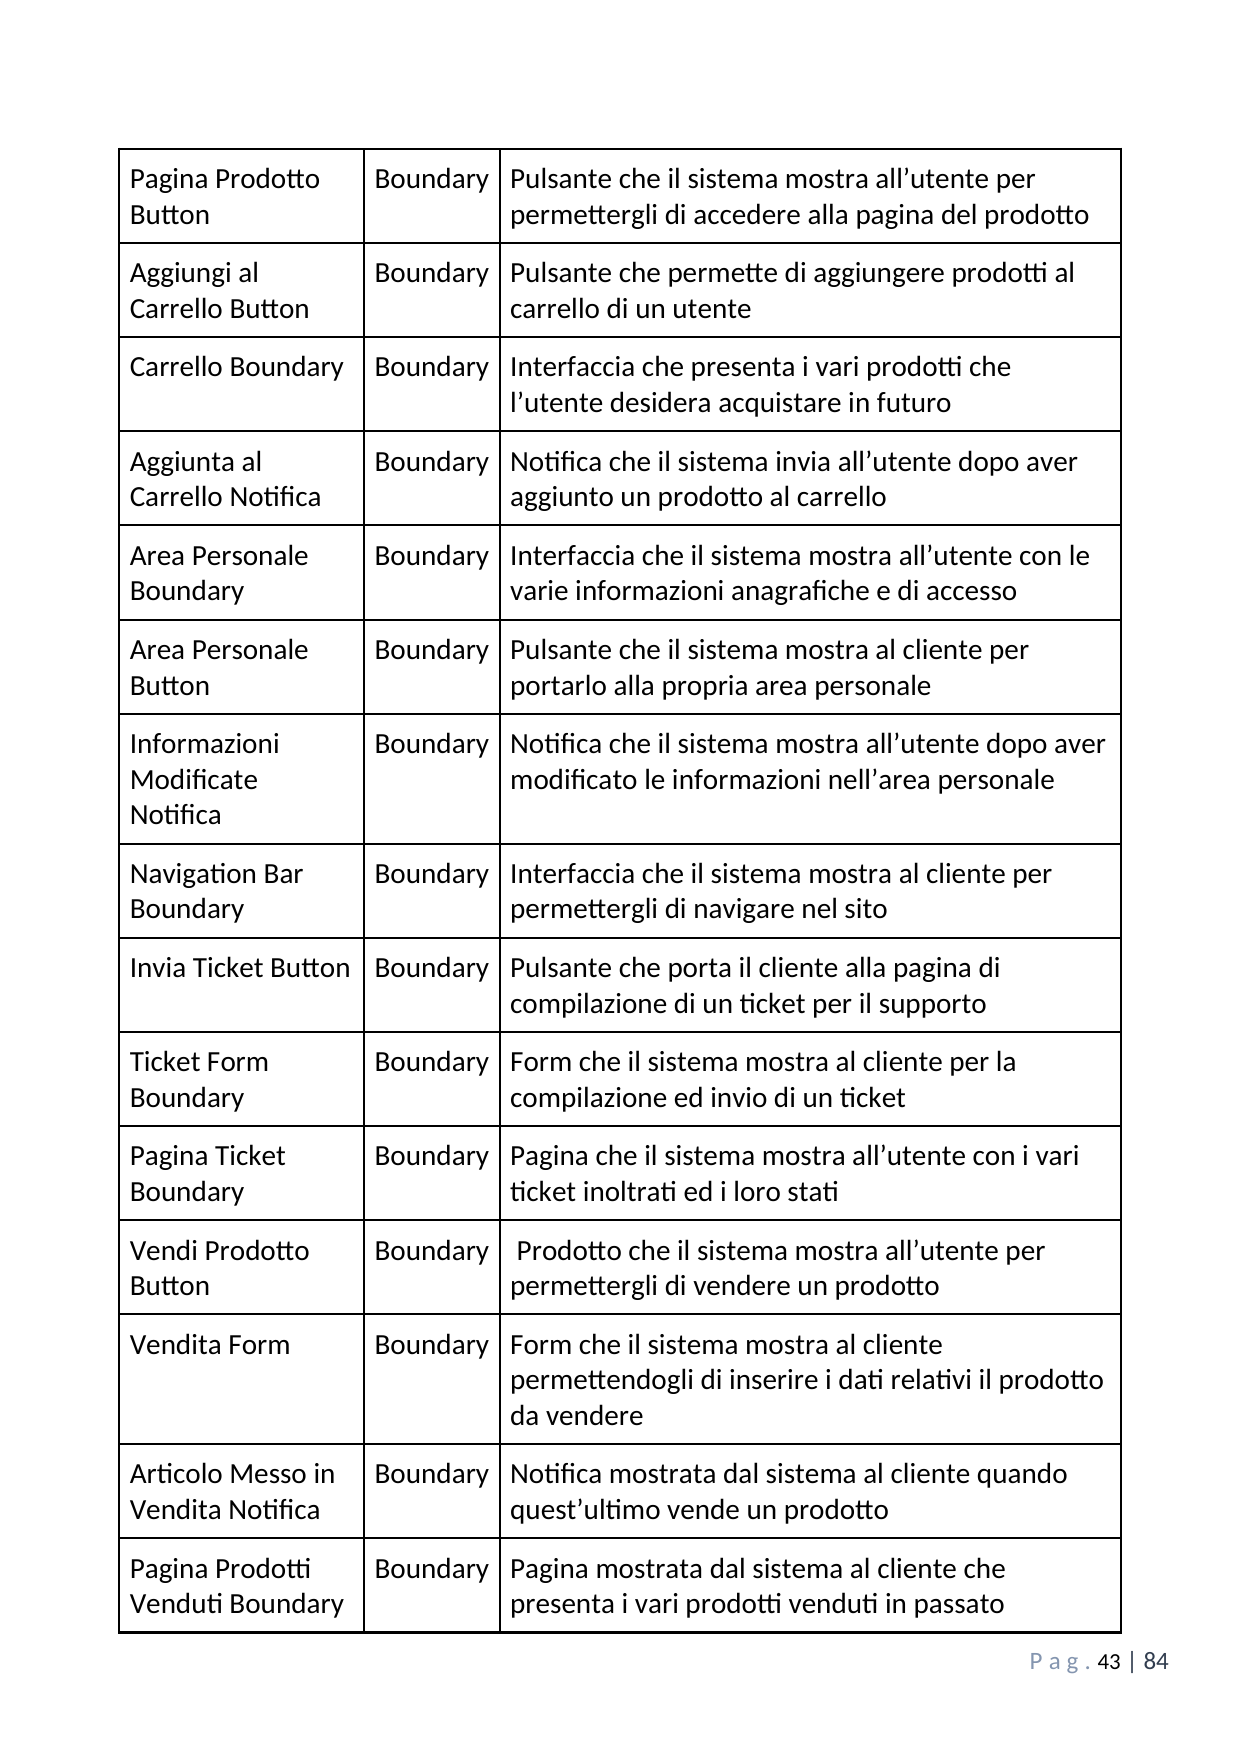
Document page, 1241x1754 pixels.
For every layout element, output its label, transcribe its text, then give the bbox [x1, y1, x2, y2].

table_cell Pulsante che il sistema mostra al cliente per portarlo alla propria area personale [501, 621, 1120, 713]
table_cell Boundary [365, 715, 499, 842]
table_cell Notifica che il sistema invia all’utente dopo aver aggiunto un prodotto al carrello [501, 432, 1120, 524]
table_cell Pulsante che porta il cliente alla pagina di compilazione di un ticket per il supporto [501, 939, 1120, 1031]
table_cell Vendita Form [120, 1315, 363, 1443]
table_cell Boundary [365, 1127, 499, 1219]
table_cell Pagina Ticket Boundary [120, 1127, 363, 1219]
table_cell Boundary [365, 1033, 499, 1125]
table_cell Notifica che il sistema mostra all’utente dopo aver modificato le informazioni nell’area personale [501, 715, 1120, 842]
table_cell Boundary [365, 939, 499, 1031]
table_cell Boundary [365, 338, 499, 430]
table_cell Pulsante che permette di aggiungere prodotti al carrello di un utente [501, 244, 1120, 336]
table_cell Pulsante che il sistema mostra all’utente per permettergli di accedere alla pagina del prodotto [501, 150, 1120, 242]
table_cell Form che il sistema mostra al cliente permettendogli di inserire i dati relativi il prodotto da vendere [501, 1315, 1120, 1443]
table_cell Pagina mostrata dal sistema al cliente che presenta i vari prodotti venduti in passato [501, 1539, 1120, 1631]
table_cell Area Personale Boundary [120, 526, 363, 618]
table_cell Prodotto che il sistema mostra all’utente per permettergli di vendere un prodotto [501, 1221, 1120, 1313]
table_cell Boundary [365, 526, 499, 618]
table_cell Boundary [365, 1445, 499, 1537]
table_cell Carrello Boundary [120, 338, 363, 430]
table_cell Interfaccia che il sistema mostra al cliente per permettergli di navigare nel sito [501, 845, 1120, 937]
table_cell Boundary [365, 432, 499, 524]
table_cell Boundary [365, 621, 499, 713]
table_cell Interfaccia che presenta i vari prodotti che l’utente desidera acquistare in futuro [501, 338, 1120, 430]
table_cell Boundary [365, 244, 499, 336]
table_cell Interfaccia che il sistema mostra all’utente con le varie informazioni anagrafiche e di accesso [501, 526, 1120, 618]
table_cell Aggiungi al Carrello Button [120, 244, 363, 336]
table_cell Informazioni Modificate Notifica [120, 715, 363, 842]
table_cell Boundary [365, 1539, 499, 1631]
table_cell Notifica mostrata dal sistema al cliente quando quest’ultimo vende un prodotto [501, 1445, 1120, 1537]
table_cell Boundary [365, 845, 499, 937]
table_cell Pagina Prodotto Button [120, 150, 363, 242]
table_cell Pagina che il sistema mostra all’utente con i vari ticket inoltrati ed i loro stati [501, 1127, 1120, 1219]
table_cell Navigation Bar Boundary [120, 845, 363, 937]
table_cell Form che il sistema mostra al cliente per la compilazione ed invio di un ticket [501, 1033, 1120, 1125]
table_cell Aggiunta al Carrello Notifica [120, 432, 363, 524]
table_cell Articolo Messo in Vendita Notifica [120, 1445, 363, 1537]
table_cell Boundary [365, 1315, 499, 1443]
table_cell Vendi Prodotto Button [120, 1221, 363, 1313]
table_cell Boundary [365, 1221, 499, 1313]
table_cell Invia Ticket Button [120, 939, 363, 1031]
table_cell Ticket Form Boundary [120, 1033, 363, 1125]
table_cell Boundary [365, 150, 499, 242]
table_cell Pagina Prodotti Venduti Boundary [120, 1539, 363, 1631]
table_cell Area Personale Button [120, 621, 363, 713]
